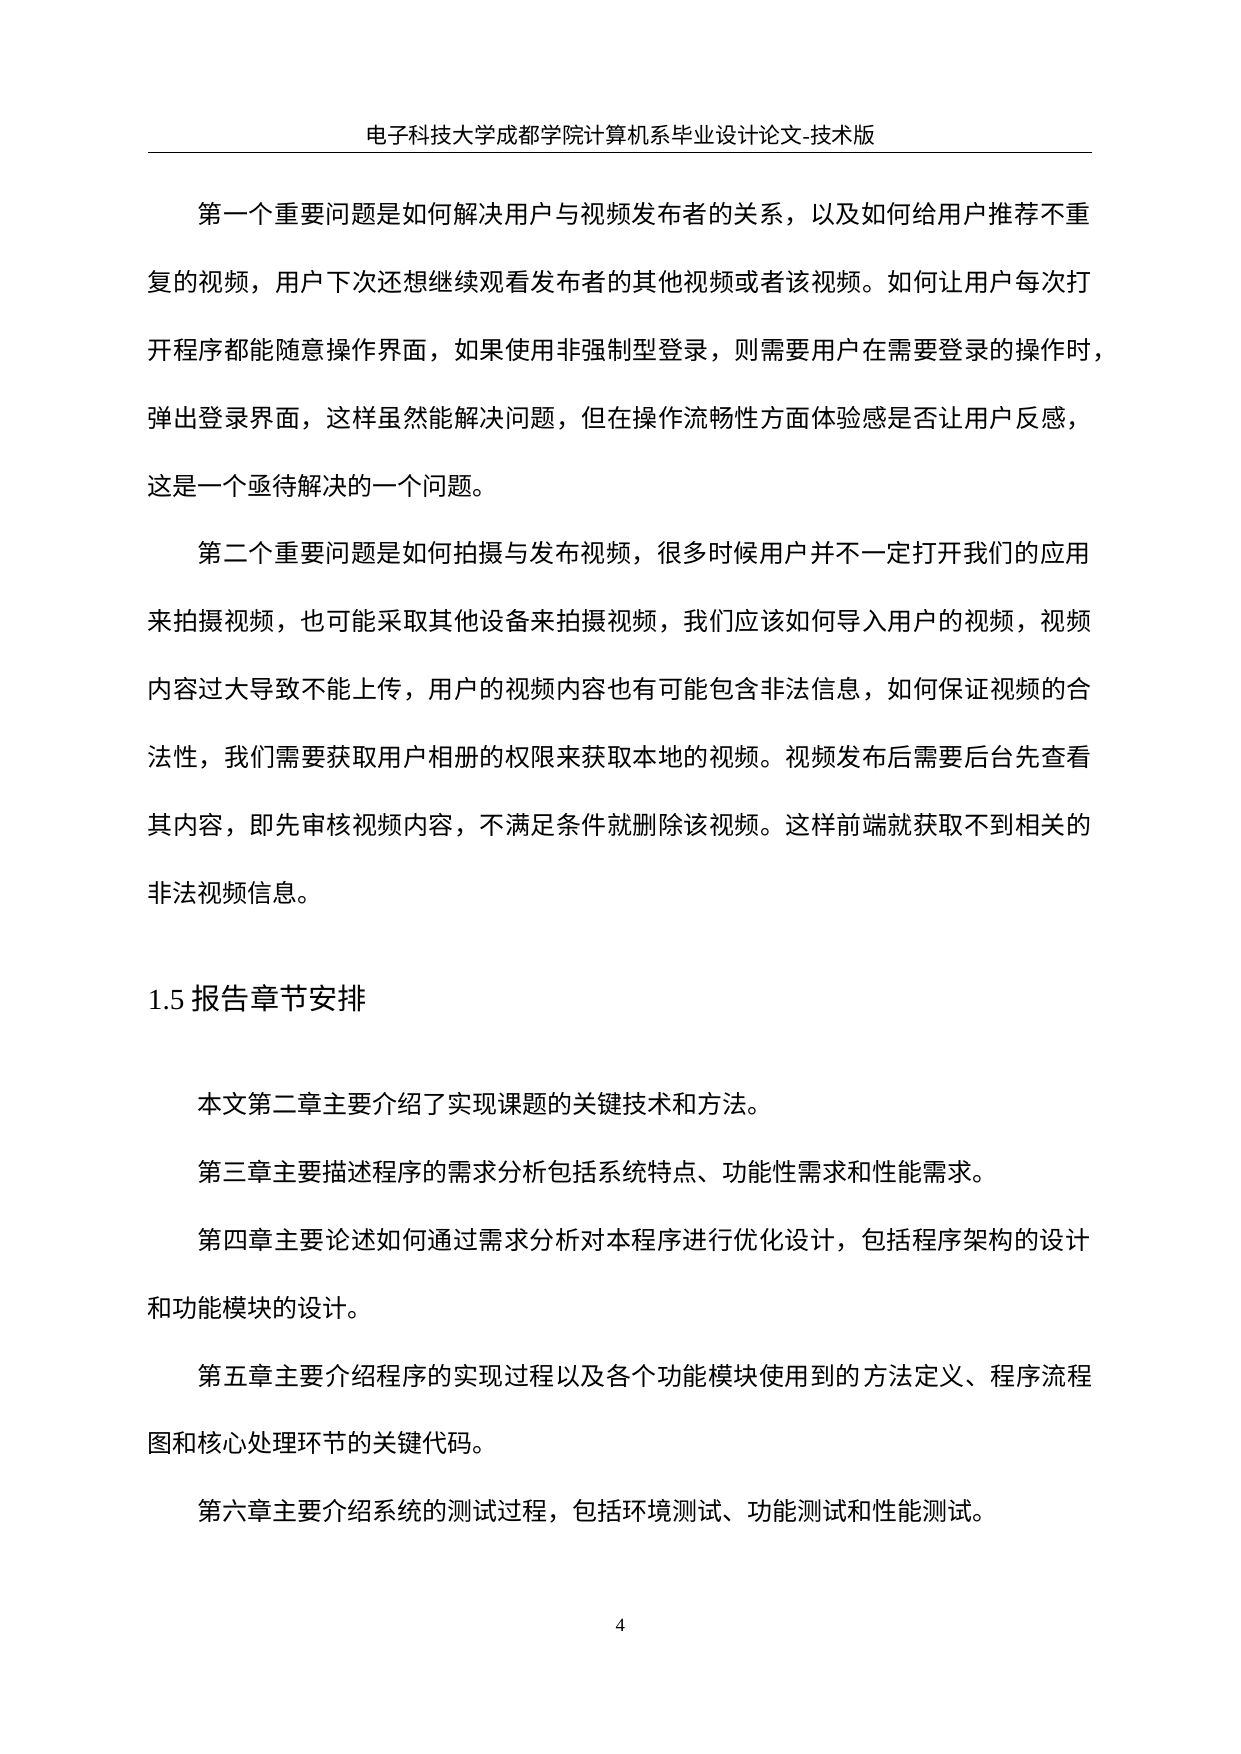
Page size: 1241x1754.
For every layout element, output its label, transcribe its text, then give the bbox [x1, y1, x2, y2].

text 本文第二章主要介绍了实现课题的关键技术和方法。 [148, 1068, 1092, 1136]
text 第三章主要描述程序的需求分析包括系统特点、功能性需求和性能需求。 [148, 1136, 1092, 1204]
text 第五章主要介绍程序的实现过程以及各个功能模块使用到的方法定义、程序流程图和核心处理环节的关键代码。 [148, 1340, 1092, 1476]
text 第二个重要问题是如何拍摄与发布视频，很多时候用户并不一定打开我们的应用来拍摄视频，也可能采取其他设备来拍摄视频，我们应该如何导入用户的视频，视频内容过大导致不能上传，用户的视频内容也有可能包含非法信息，如何保证视频的合法性，我们需要获取用户相册的权限来获取本地的视频。视频发布后需要后台先查看其内容，即先审核视频内容，不满足条件就删除该视频。这样前端就获取不到相关的非法视频信息。 [148, 518, 1092, 926]
text 第六章主要介绍系统的测试过程，包括环境测试、功能测试和性能测试。 [148, 1476, 1092, 1544]
text 第一个重要问题是如何解决用户与视频发布者的关系，以及如何给用户推荐不重复的视频，用户下次还想继续观看发布者的其他视频或者该视频。如何让用户每次打开程序都能随意操作界面，如果使用非强制型登录，则需要用户在需要登录的操作时，弹出登录界面，这样虽然能解决问题，但在操作流畅性方面体验感是否让用户反感，这是一个亟待解决的一个问题。 [148, 178, 1092, 518]
subtitle 1.5 报告章节安排 [148, 963, 1092, 1031]
text 第四章主要论述如何通过需求分析对本程序进行优化设计，包括程序架构的设计和功能模块的设计。 [148, 1204, 1092, 1340]
